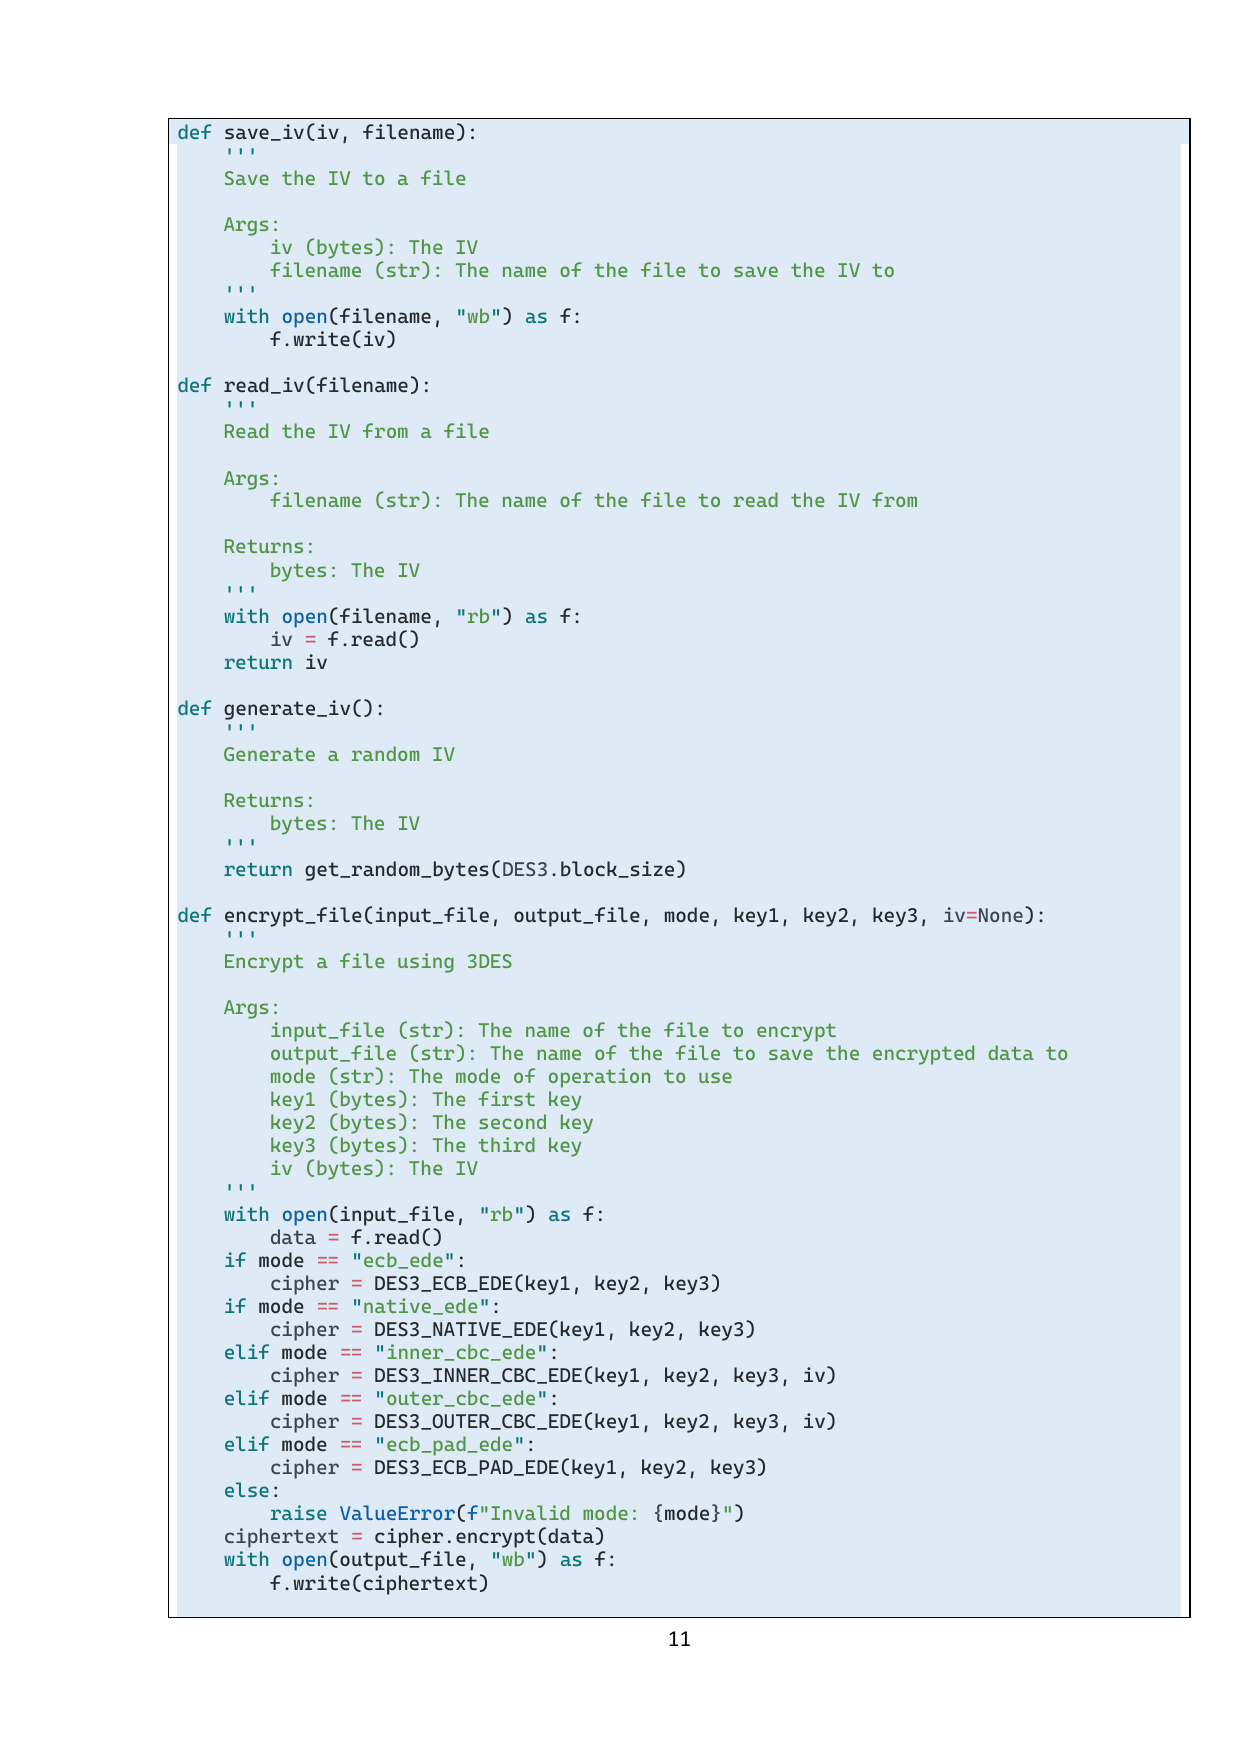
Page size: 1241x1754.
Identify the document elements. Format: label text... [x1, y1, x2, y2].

text ''' [177, 582, 1181, 605]
text ''' [177, 835, 1181, 858]
text elif mode == "outer_cbc_ede": [177, 1387, 1181, 1410]
text elif mode == "inner_cbc_ede": [177, 1341, 1181, 1364]
text with open(filename, "wb") as f: [177, 305, 1181, 328]
text def generate_iv(): [177, 697, 1181, 720]
text ''' [177, 144, 1181, 167]
text iv (bytes): The IV [177, 1157, 1181, 1180]
text def save_iv(iv, filename): [169, 119, 1189, 144]
text cipher = DES3_ECB_PAD_EDE(key1, key2, key3) [177, 1456, 1181, 1479]
text if mode == "ecb_ede": [177, 1249, 1181, 1272]
text mode (str): The mode of operation to use [177, 1065, 1181, 1088]
text key2 (bytes): The second key [177, 1111, 1181, 1134]
text return get_random_bytes(DES3.block_size) [177, 858, 1181, 881]
text ''' [177, 720, 1181, 743]
text cipher = DES3_OUTER_CBC_EDE(key1, key2, key3, iv) [177, 1410, 1181, 1433]
text cipher = DES3_NATIVE_EDE(key1, key2, key3) [177, 1318, 1181, 1341]
text filename (str): The name of the file to save the IV to [177, 259, 1181, 282]
text bytes: The IV [177, 812, 1181, 835]
text Encrypt a file using 3DES [177, 950, 1181, 973]
text ciphertext = cipher.encrypt(data) [177, 1526, 1181, 1548]
text key3 (bytes): The third key [177, 1134, 1181, 1157]
text bytes: The IV [177, 559, 1181, 582]
text iv = f.read() [177, 628, 1181, 651]
text cipher = DES3_INNER_CBC_EDE(key1, key2, key3, iv) [177, 1364, 1181, 1387]
text f.write(iv) [177, 328, 1181, 351]
text f.write(ciphertext) [177, 1572, 1181, 1594]
text ''' [177, 1180, 1181, 1203]
text with open(output_file, "wb") as f: [177, 1548, 1181, 1572]
text filename (str): The name of the file to read the IV from [177, 489, 1181, 513]
text Returns: [177, 536, 1181, 559]
text ''' [177, 927, 1181, 950]
text Args: [177, 467, 1181, 489]
text ''' [177, 397, 1181, 421]
text Args: [177, 213, 1181, 236]
text Args: [177, 996, 1181, 1019]
text raise ValueError(f"Invalid mode: {mode}") [177, 1502, 1181, 1526]
text if mode == "native_ede": [177, 1295, 1181, 1318]
text Returns: [177, 789, 1181, 812]
text def read_iv(filename): [177, 374, 1181, 397]
text output_file (str): The name of the file to save the encrypted data to [177, 1042, 1181, 1065]
text ''' [177, 282, 1181, 305]
text Save the IV to a file [177, 167, 1181, 190]
text elif mode == "ecb_pad_ede": [177, 1433, 1181, 1456]
text with open(filename, "rb") as f: [177, 605, 1181, 628]
text else: [177, 1479, 1181, 1502]
text def encrypt_file(input_file, output_file, mode, key1, key2, key3, iv=None): [177, 904, 1181, 927]
text key1 (bytes): The first key [177, 1088, 1181, 1111]
text Read the IV from a file [177, 421, 1181, 443]
text cipher = DES3_ECB_EDE(key1, key2, key3) [177, 1272, 1181, 1295]
text input_file (str): The name of the file to encrypt [177, 1019, 1181, 1042]
text return iv [177, 651, 1181, 674]
text iv (bytes): The IV [177, 236, 1181, 259]
text Generate a random IV [177, 743, 1181, 766]
text data = f.read() [177, 1226, 1181, 1249]
text with open(input_file, "rb") as f: [177, 1203, 1181, 1226]
